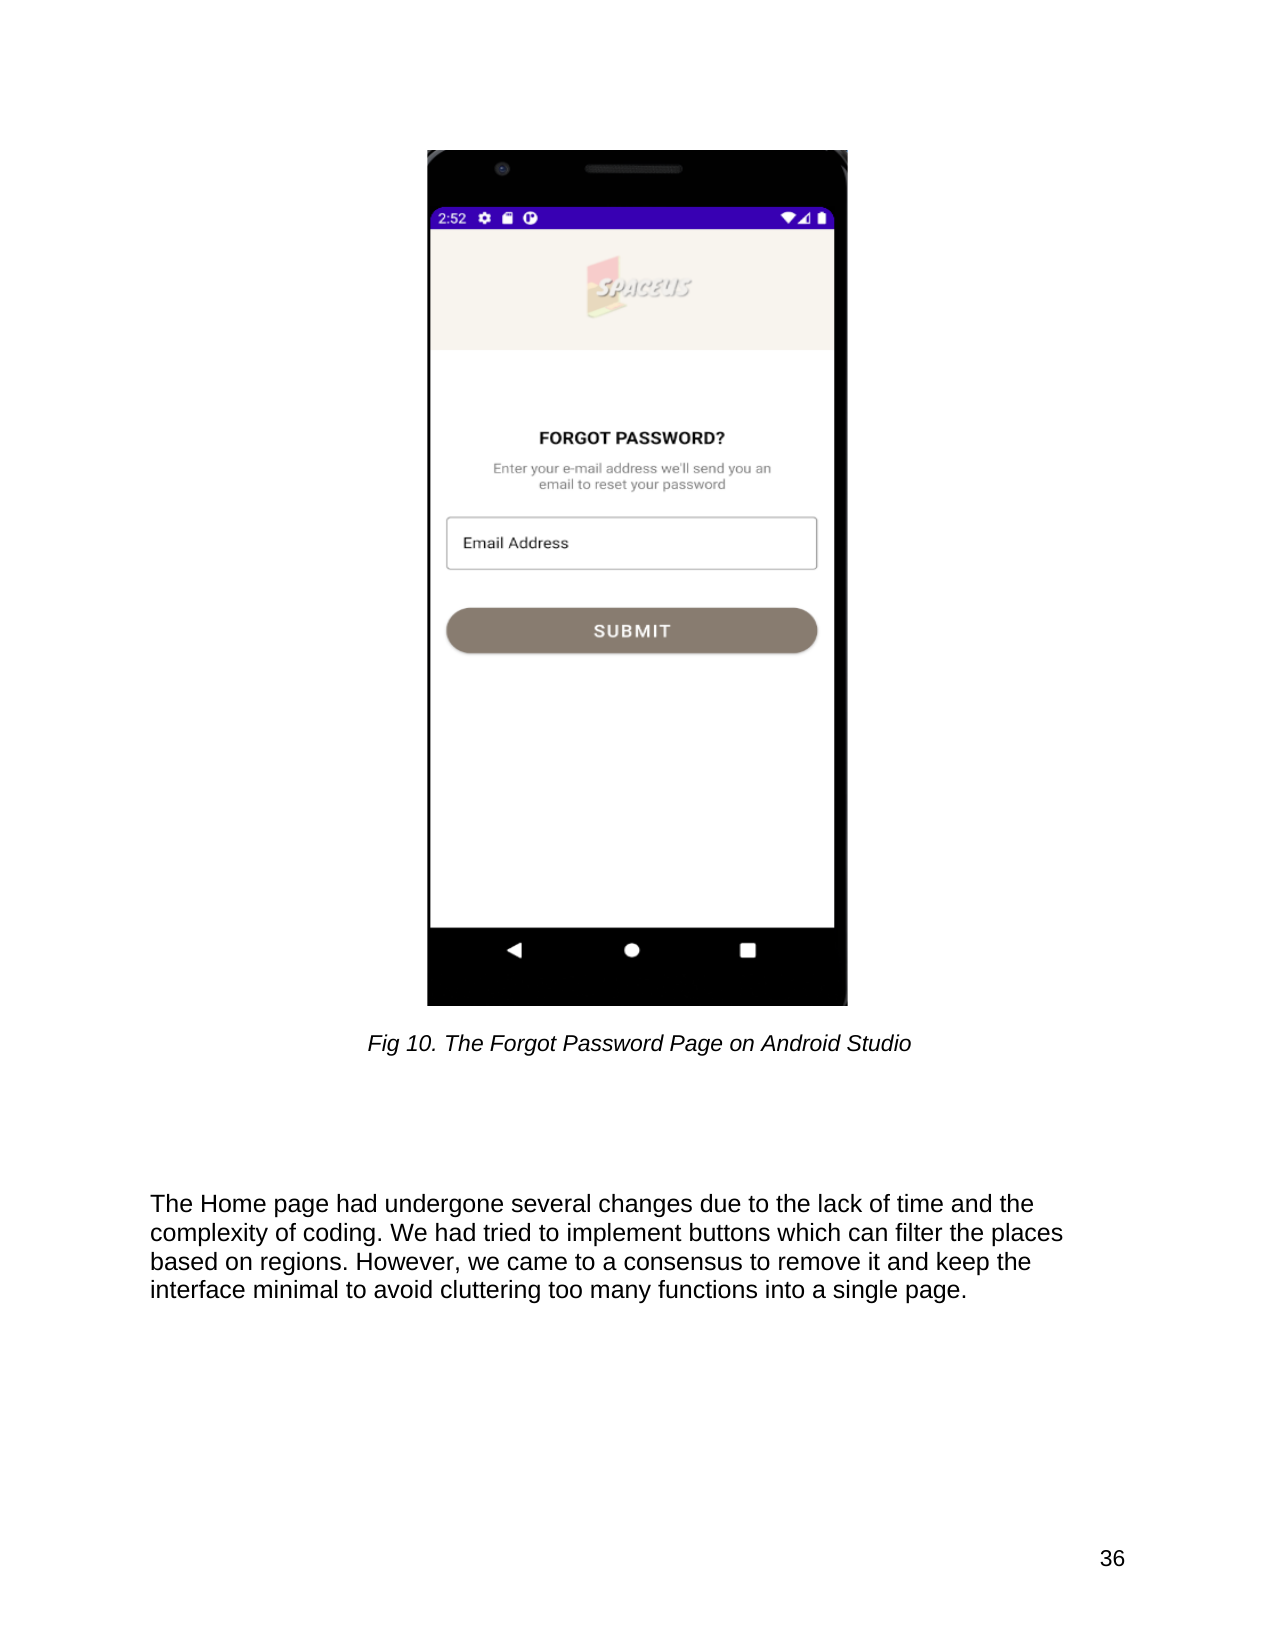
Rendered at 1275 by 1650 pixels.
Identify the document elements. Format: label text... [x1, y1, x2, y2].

picture [427, 150, 848, 1006]
text The Home page had undergone several changes due to the lack of time and the complexity of coding. We had tried to implement buttons which can filter the places based on regions. However, we came to a consensus to remove it and keep the interface minimal to avoid cluttering too many functions into a single page. [150, 1189, 1125, 1304]
text Fig 10. The Forgot Password Page on Android Studio [150, 1030, 1125, 1056]
